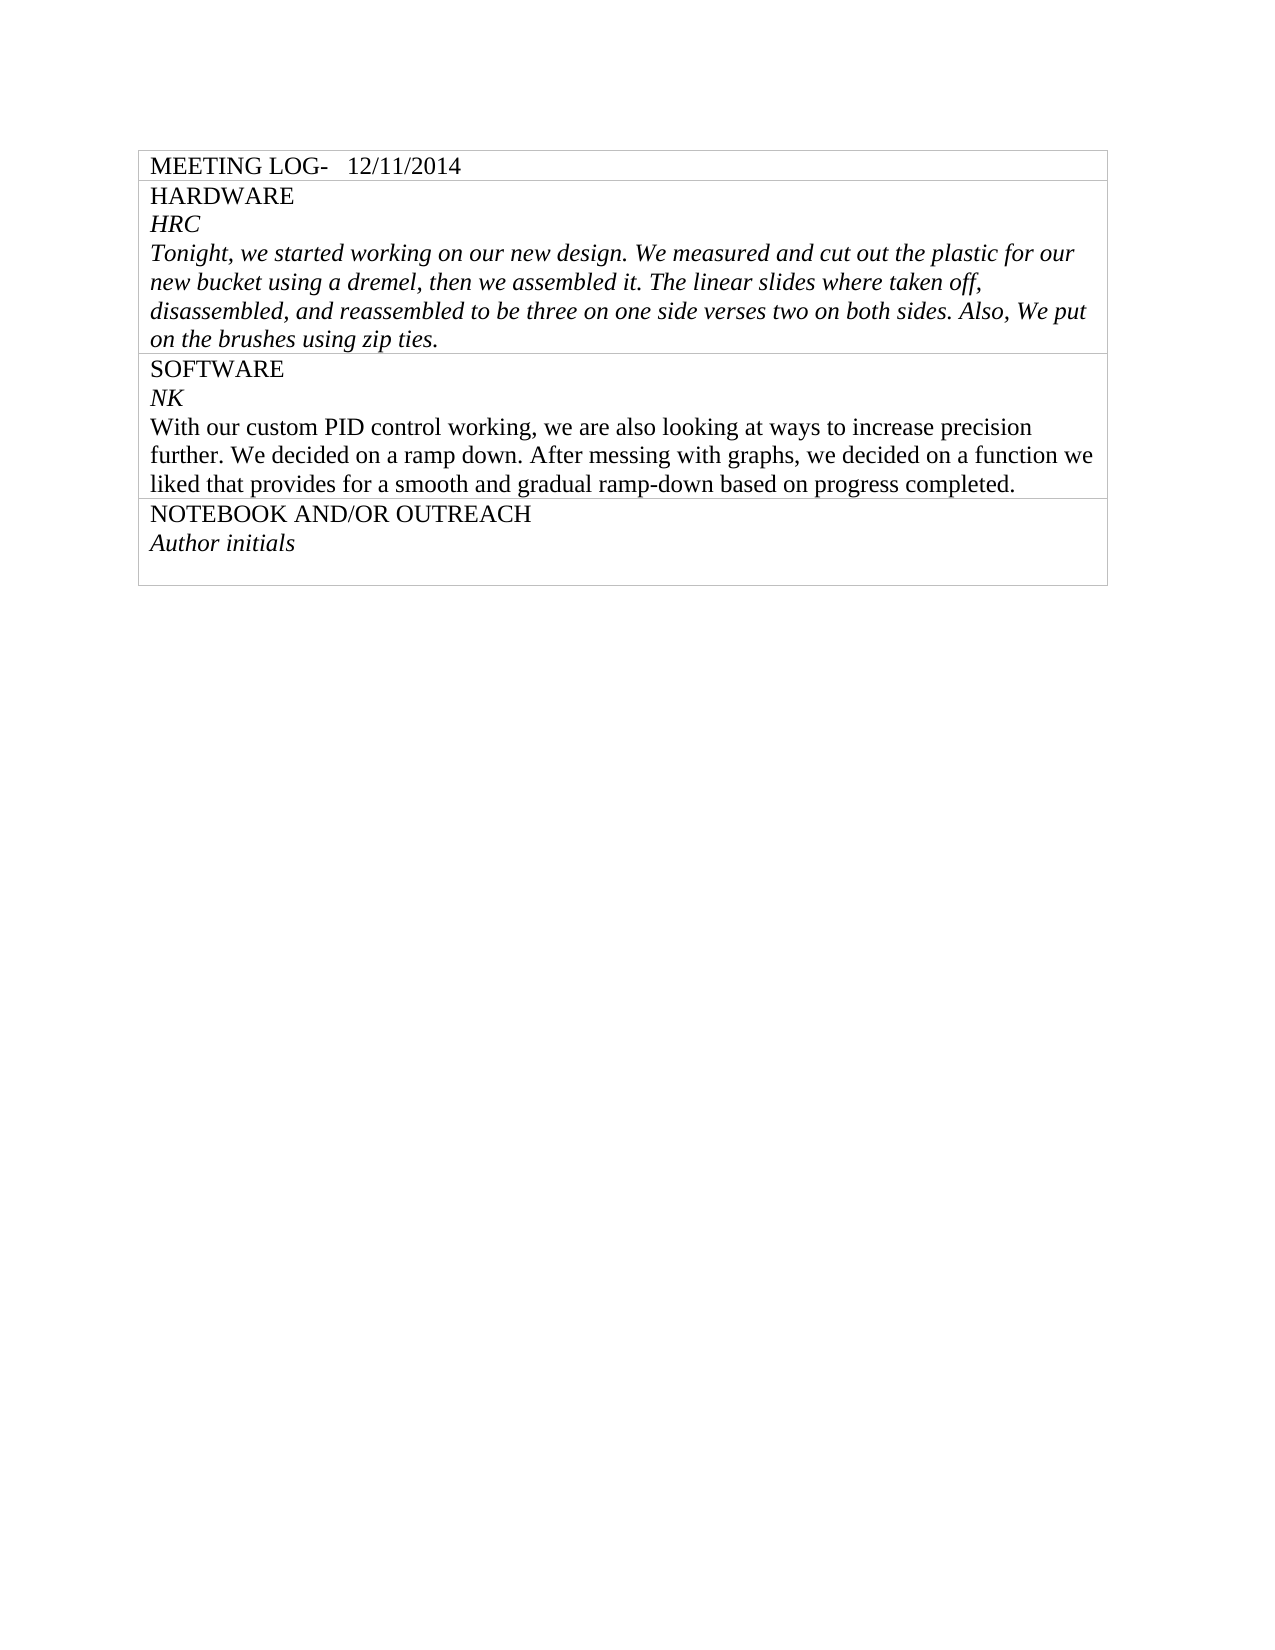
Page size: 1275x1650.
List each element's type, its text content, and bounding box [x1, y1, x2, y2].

table_header MEETING LOG- 12/11/2014 [139, 151, 1107, 180]
table_cell NOTEBOOK AND/OR OUTREACH Author initials [139, 499, 1107, 585]
table_cell SOFTWARE NK With our custom PID control working, we are also looking at ways to increase precision further. We decided on a ramp down. After messing with graphs, we decided on a function we liked that provides for a smooth and gradual ramp-down based on progress completed. [139, 354, 1107, 498]
table_cell HARDWARE HRC Tonight, we started working on our new design. We measured and cut out the plastic for our new bucket using a dremel, then we assembled it. The linear slides where taken off, disassembled, and reassembled to be three on one side verses two on both sides. Also, We put on the brushes using zip ties. [139, 181, 1107, 353]
